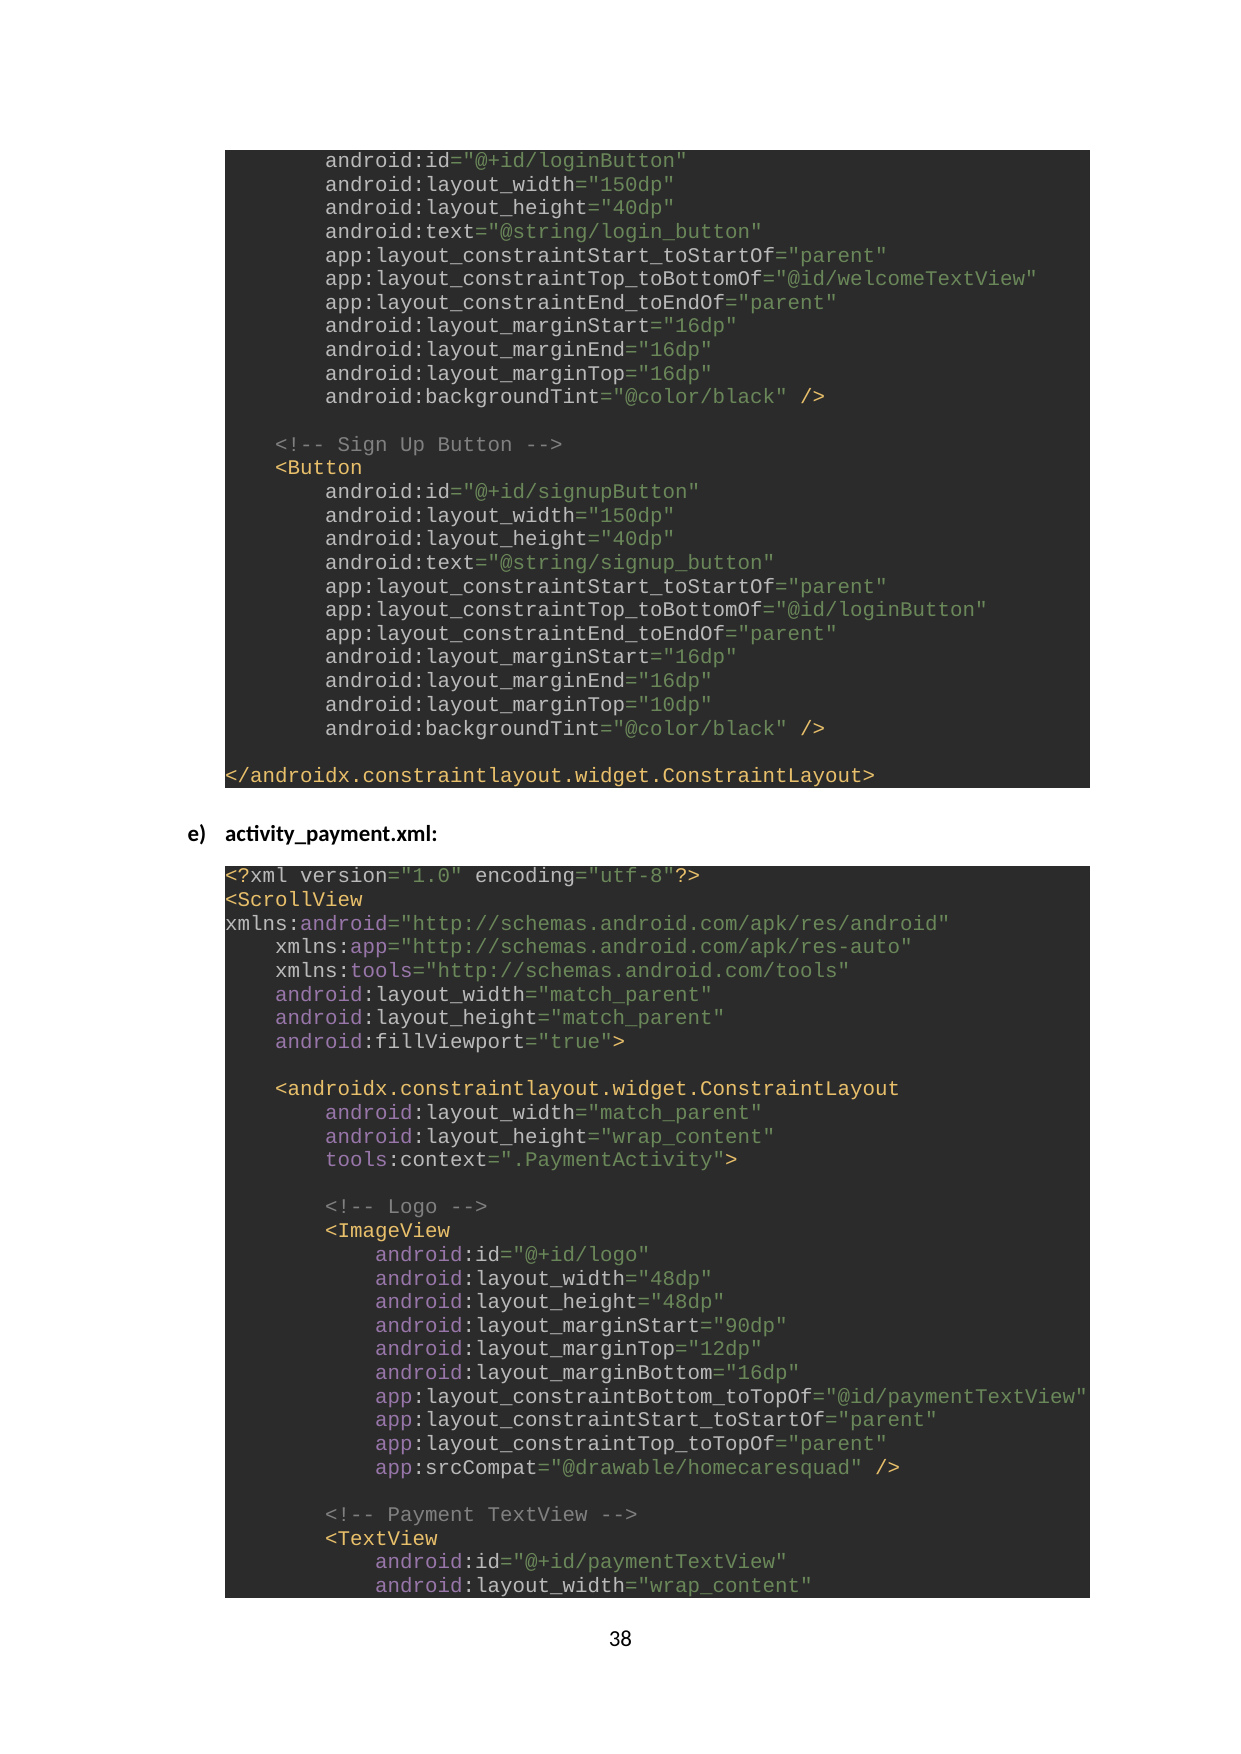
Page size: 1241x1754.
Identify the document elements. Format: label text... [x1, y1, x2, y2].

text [225, 866, 1090, 1598]
list activity_payment.xml: [187, 819, 1090, 847]
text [225, 150, 1090, 788]
